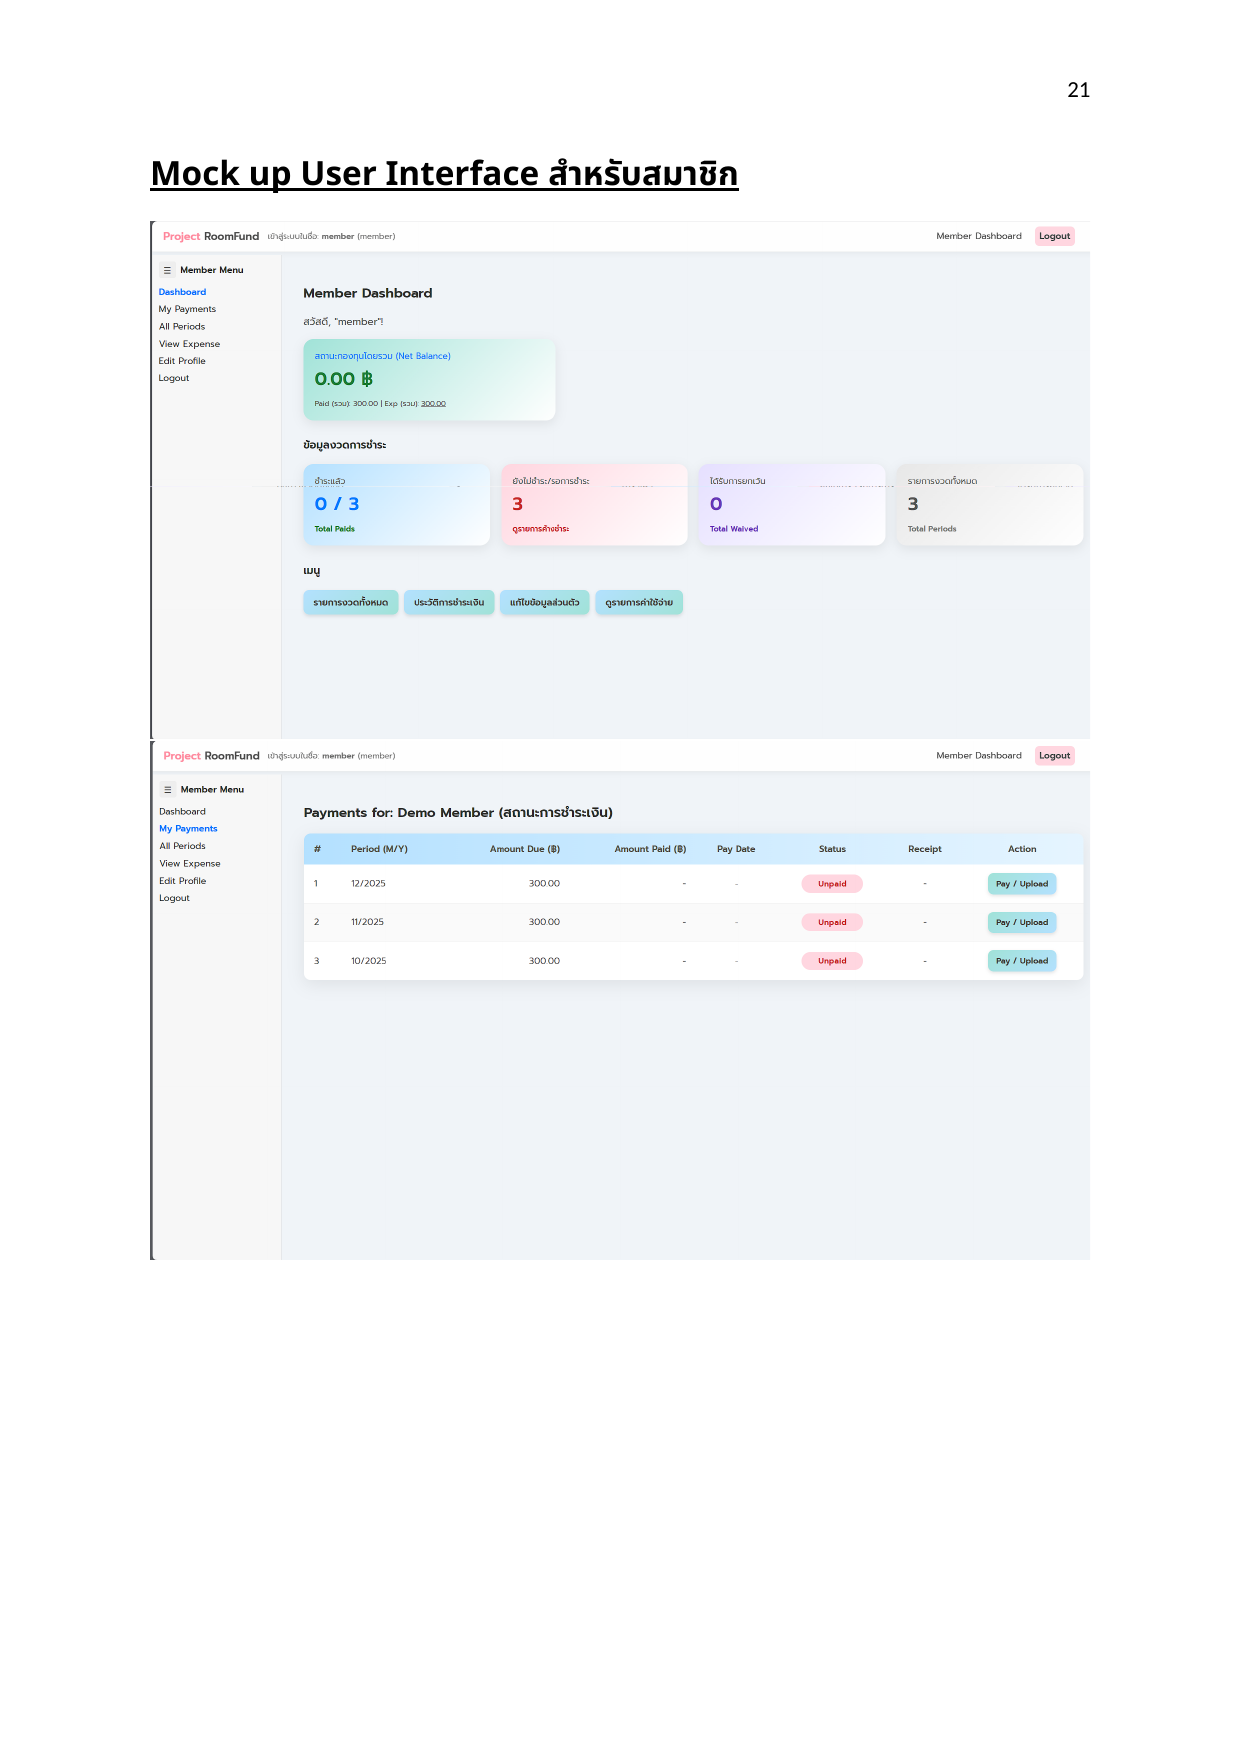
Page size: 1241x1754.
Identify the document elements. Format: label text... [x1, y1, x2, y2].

picture [150, 221, 1091, 739]
picture [150, 741, 1091, 1260]
text Mock up User Interface สำหรับสมาชิก [150, 150, 1090, 201]
